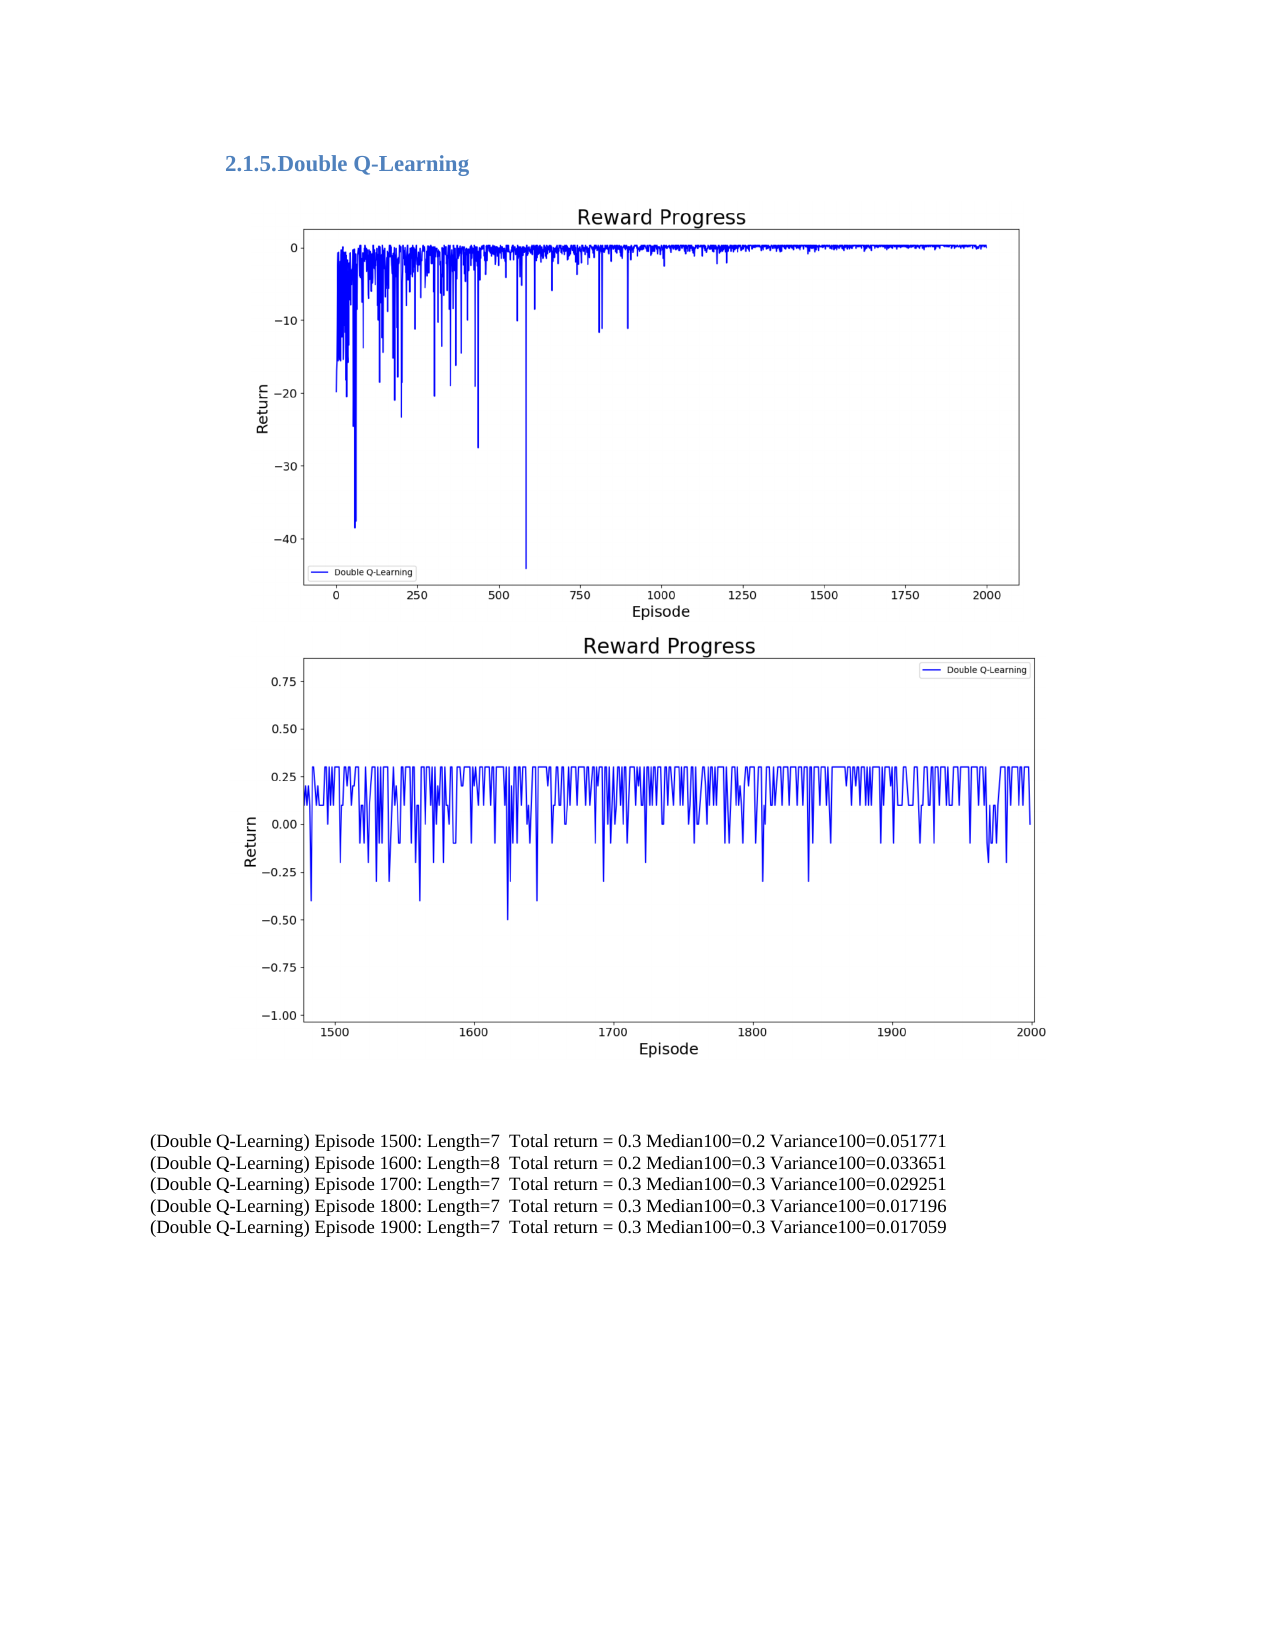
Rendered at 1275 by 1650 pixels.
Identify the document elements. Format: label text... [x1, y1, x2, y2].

list Double Q-Learning [225, 150, 1125, 176]
picture [251, 201, 1024, 622]
text (Double Q-Learning) Episode 1700: Length=7 Total return = 0.3 Median100=0.3 Variance100=0.029251 [150, 1173, 1125, 1195]
text (Double Q-Learning) Episode 1600: Length=8 Total return = 0.2 Median100=0.3 Variance100=0.033651 [150, 1152, 1125, 1173]
picture [228, 626, 1047, 1060]
text (Double Q-Learning) Episode 1900: Length=7 Total return = 0.3 Median100=0.3 Variance100=0.017059 [150, 1216, 1125, 1238]
text (Double Q-Learning) Episode 1500: Length=7 Total return = 0.3 Median100=0.2 Variance100=0.051771 [150, 1130, 1125, 1152]
text (Double Q-Learning) Episode 1800: Length=7 Total return = 0.3 Median100=0.3 Variance100=0.017196 [150, 1195, 1125, 1216]
